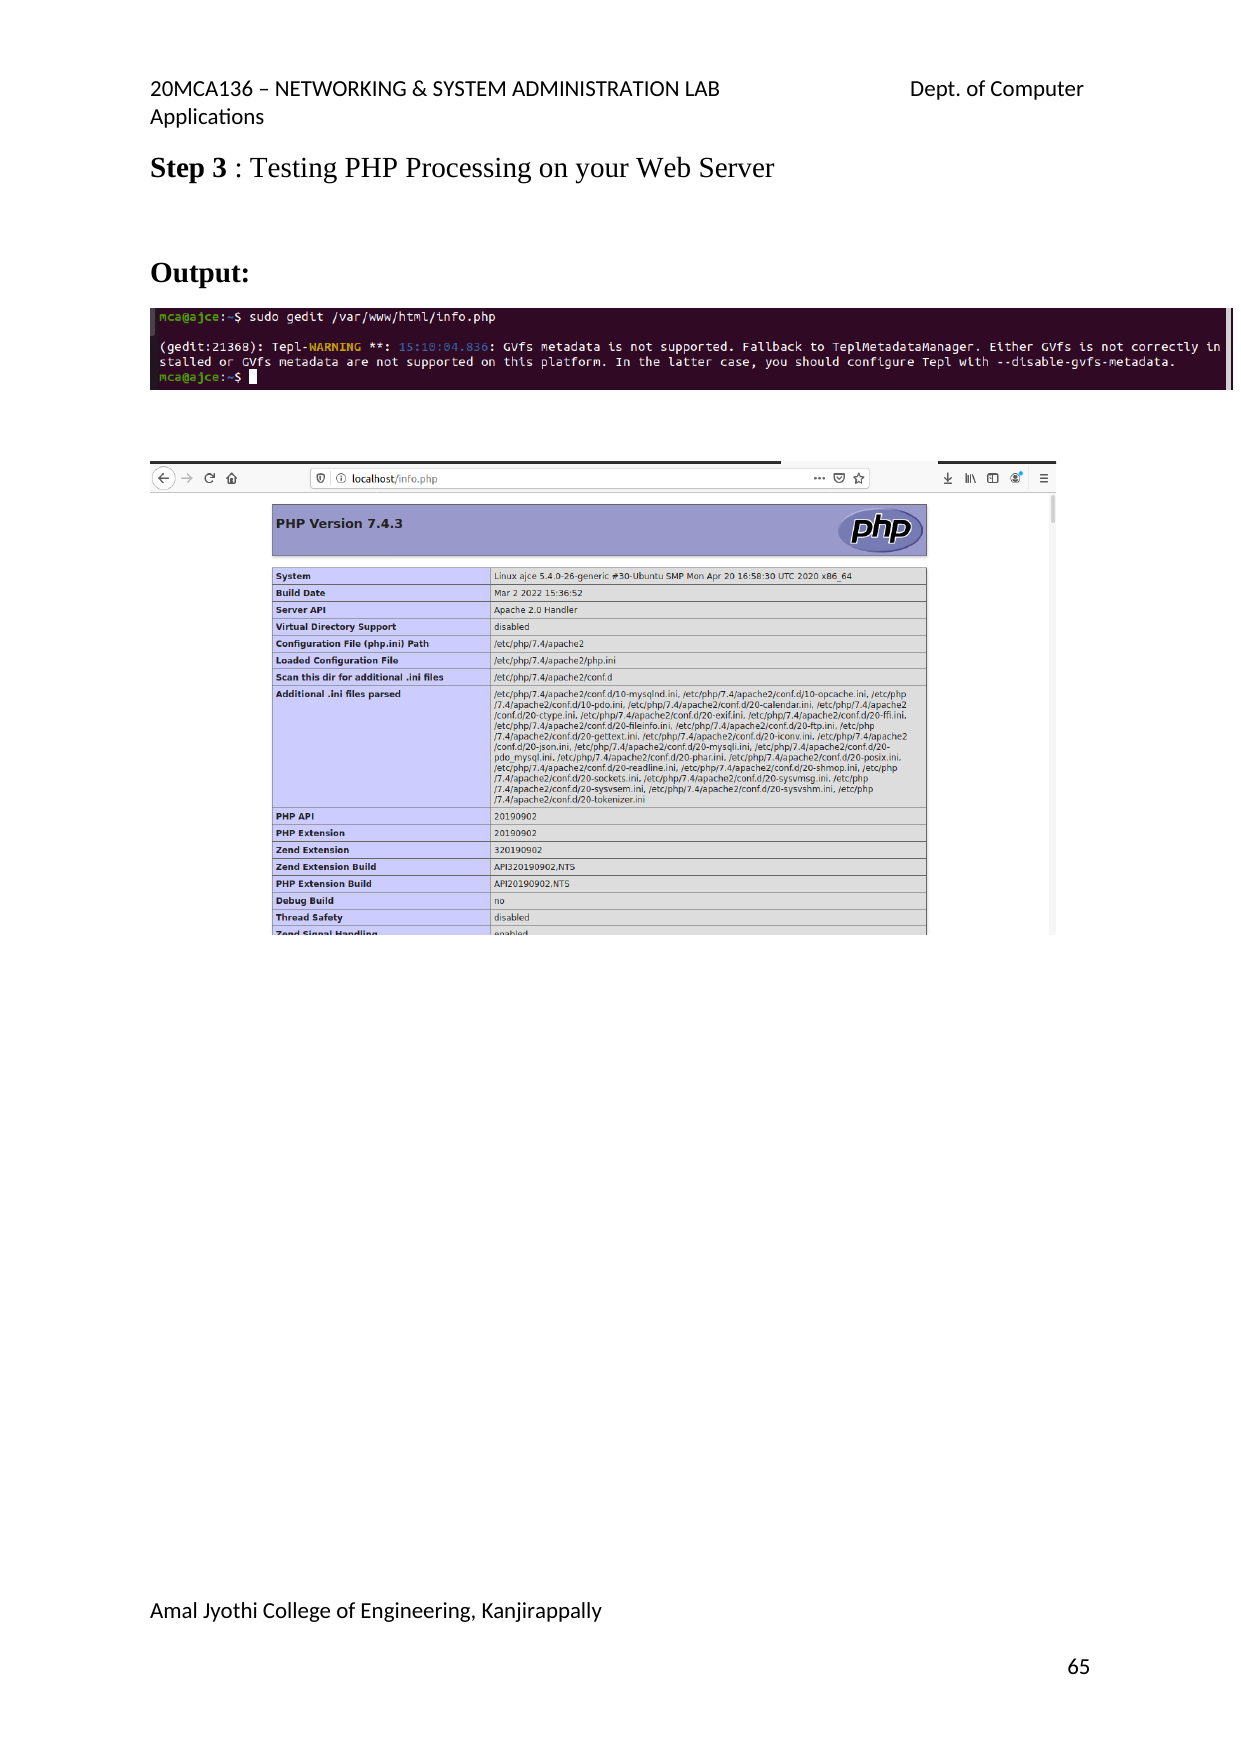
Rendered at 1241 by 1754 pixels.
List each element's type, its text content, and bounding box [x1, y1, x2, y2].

text Step 3 : Testing PHP Processing on your Web Server [150, 150, 1090, 183]
text Output: [150, 256, 1090, 289]
picture [150, 308, 1233, 390]
picture [150, 461, 1057, 935]
